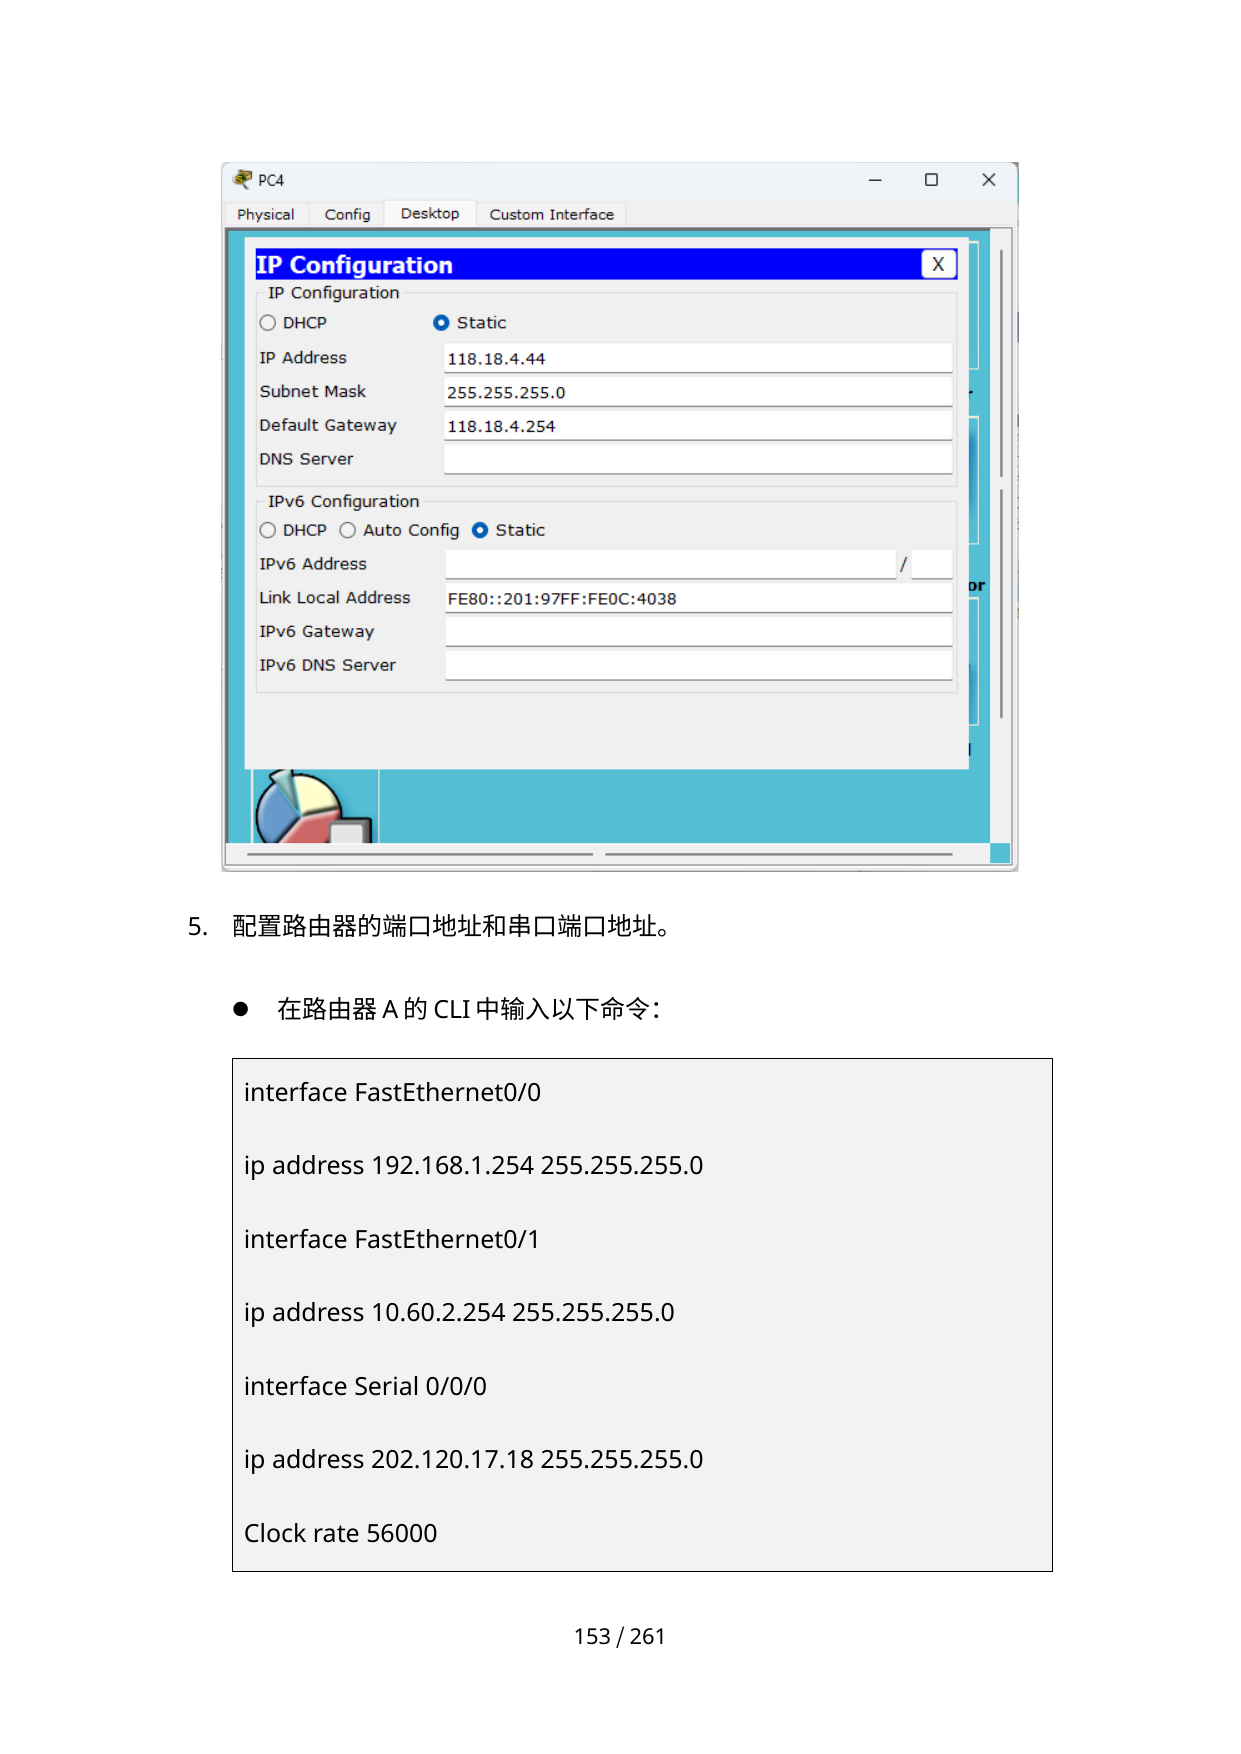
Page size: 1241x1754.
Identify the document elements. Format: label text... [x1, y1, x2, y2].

list 配置路由器的端口地址和串口端口地址。 [187, 892, 1053, 957]
list 在路由器A的CLI中输入以下命令： [231, 975, 1053, 1040]
table_header interface FastEthernet0/0 ip address 192.168.1.254 255.255.255.0 interface FastEthernet0/1 ip address 10.60.2.254 255.255.255.0 interface Serial 0/0/0 ip address 202.120.17.18 255.255.255.0 Clock rate 56000 [233, 1059, 1052, 1571]
picture [221, 162, 1019, 872]
